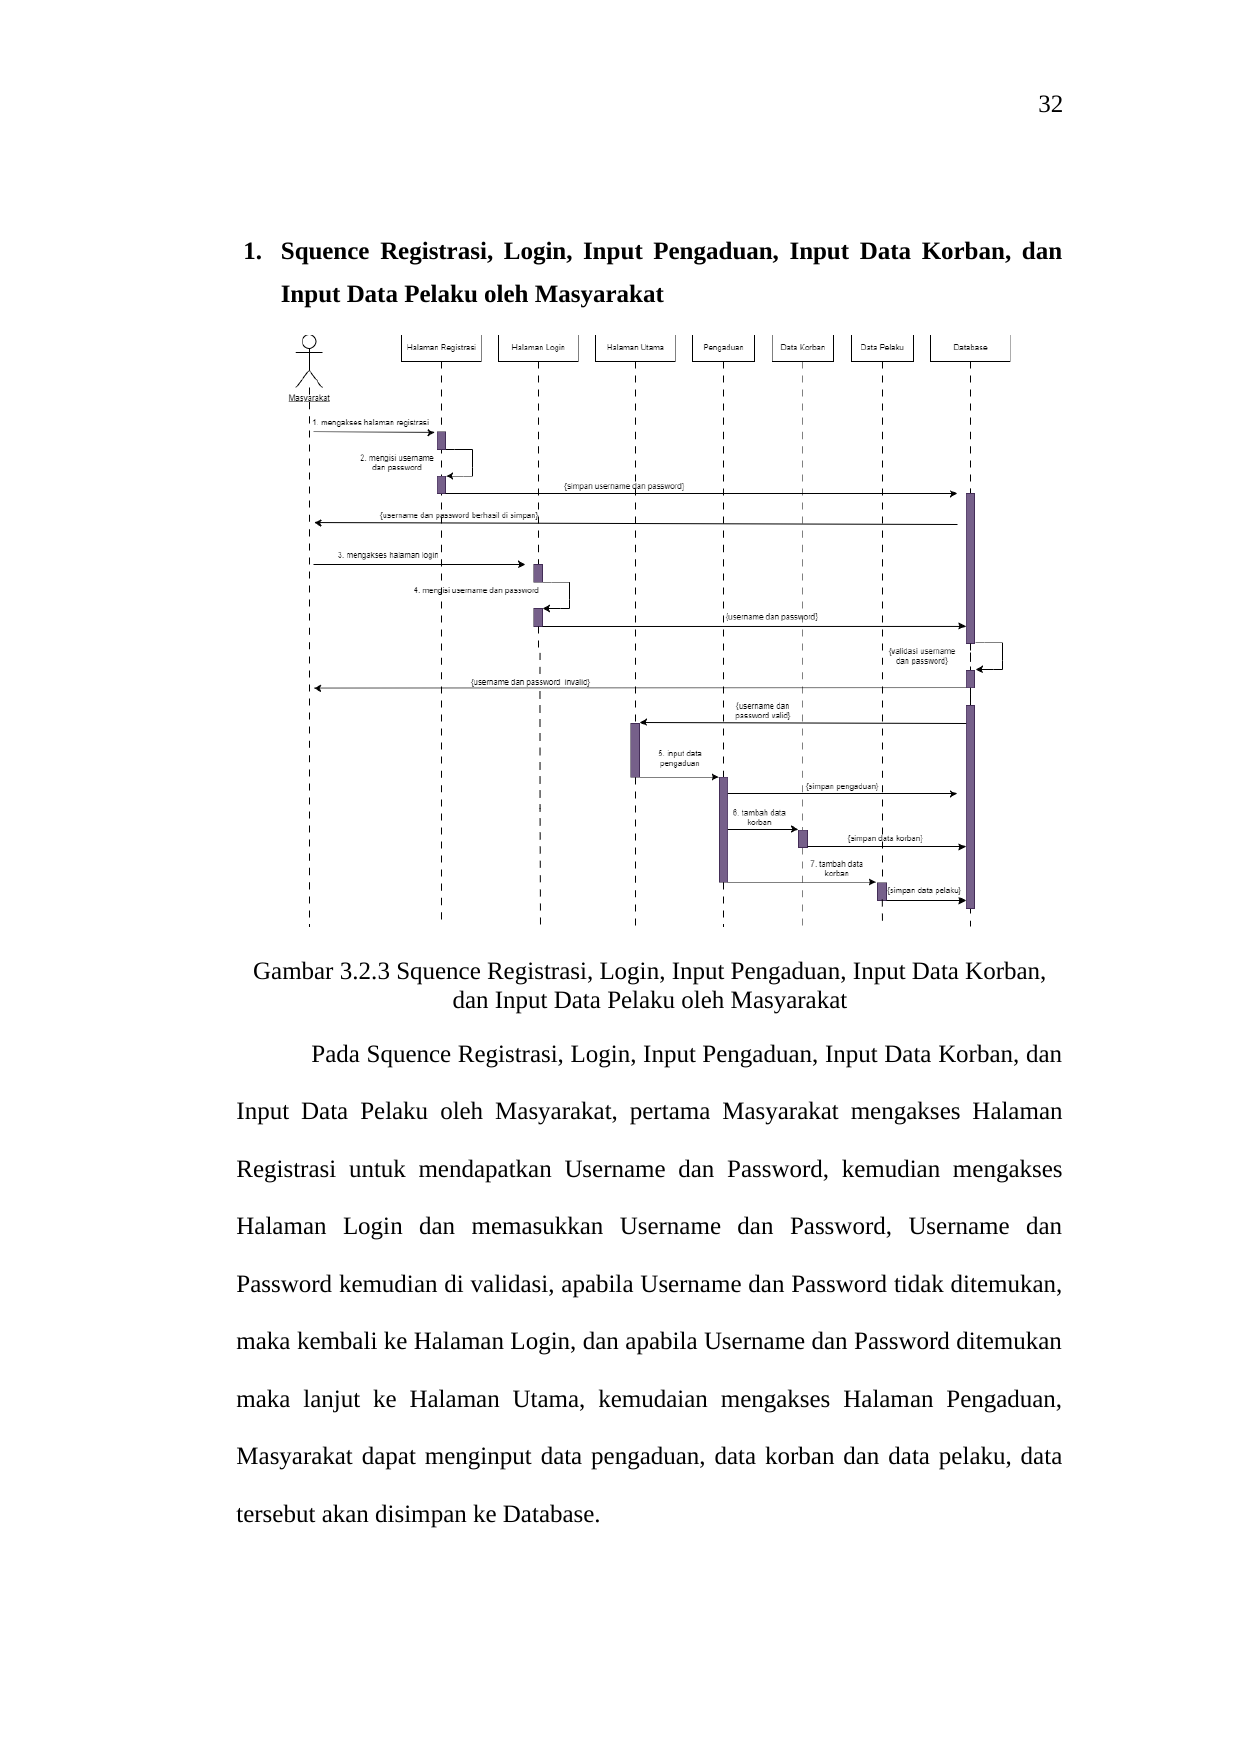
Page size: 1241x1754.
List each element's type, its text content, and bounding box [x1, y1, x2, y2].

list Squence Registrasi, Login, Input Pengaduan, Input Data Korban, dan Input Data Pelaku oleh Masyarakat [243, 236, 1063, 308]
text Pada Squence Registrasi, Login, Input Pengaduan, Input Data Korban, dan Input Data Pelaku oleh Masyarakat, pertama Masyarakat mengakses Halaman Registrasi untuk mendapatkan Username dan Password, kemudian mengakses Halaman Login dan memasukkan Username dan Password, Username dan Password kemudian di validasi, apabila Username dan Password tidak ditemukan, maka kembali ke Halaman Login, dan apabila Username dan Password ditemukan maka lanjut ke Halaman Utama, kemudaian mengakses Halaman Pengaduan, Masyarakat dapat menginput data pengaduan, data korban dan data pelaku, data tersebut akan disimpan ke Database. [236, 1039, 1063, 1527]
picture [288, 335, 1011, 928]
